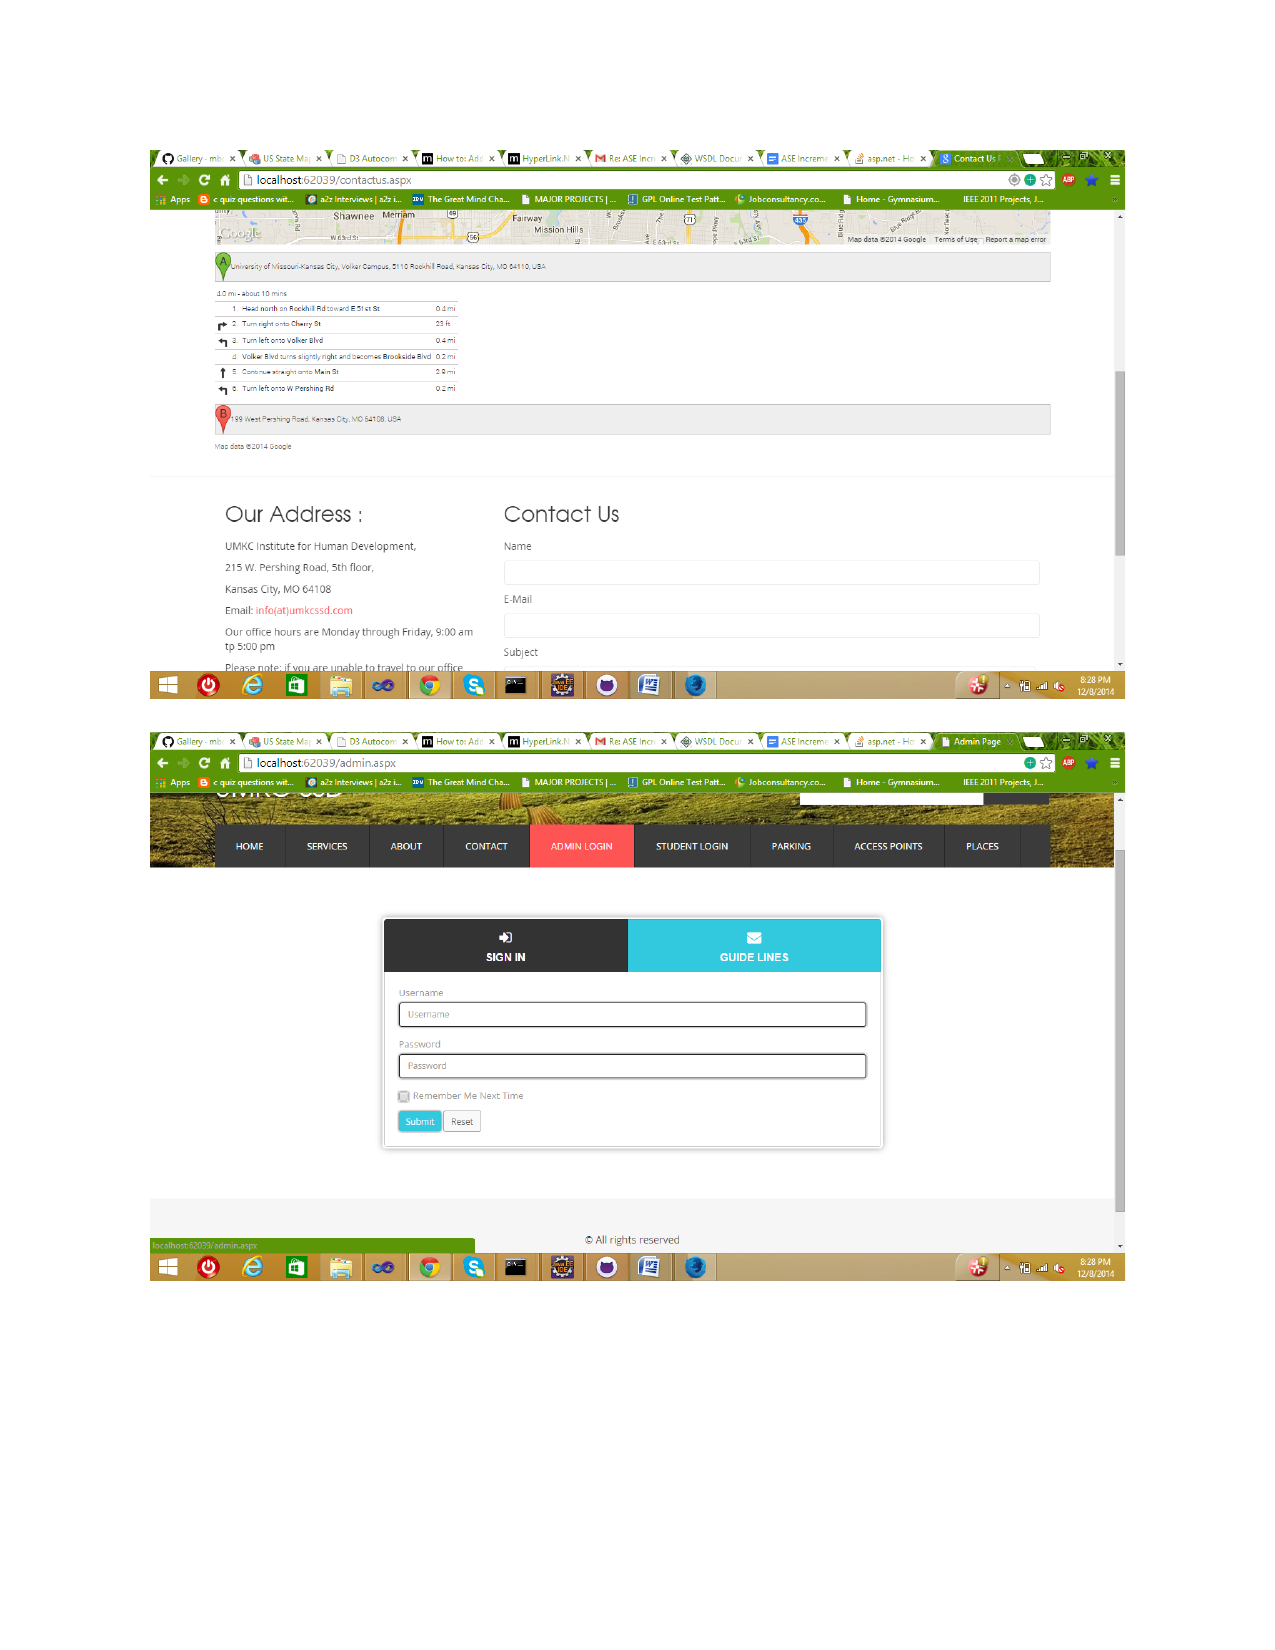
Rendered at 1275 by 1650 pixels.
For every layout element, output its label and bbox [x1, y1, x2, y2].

picture [150, 150, 1125, 699]
picture [150, 732, 1125, 1281]
